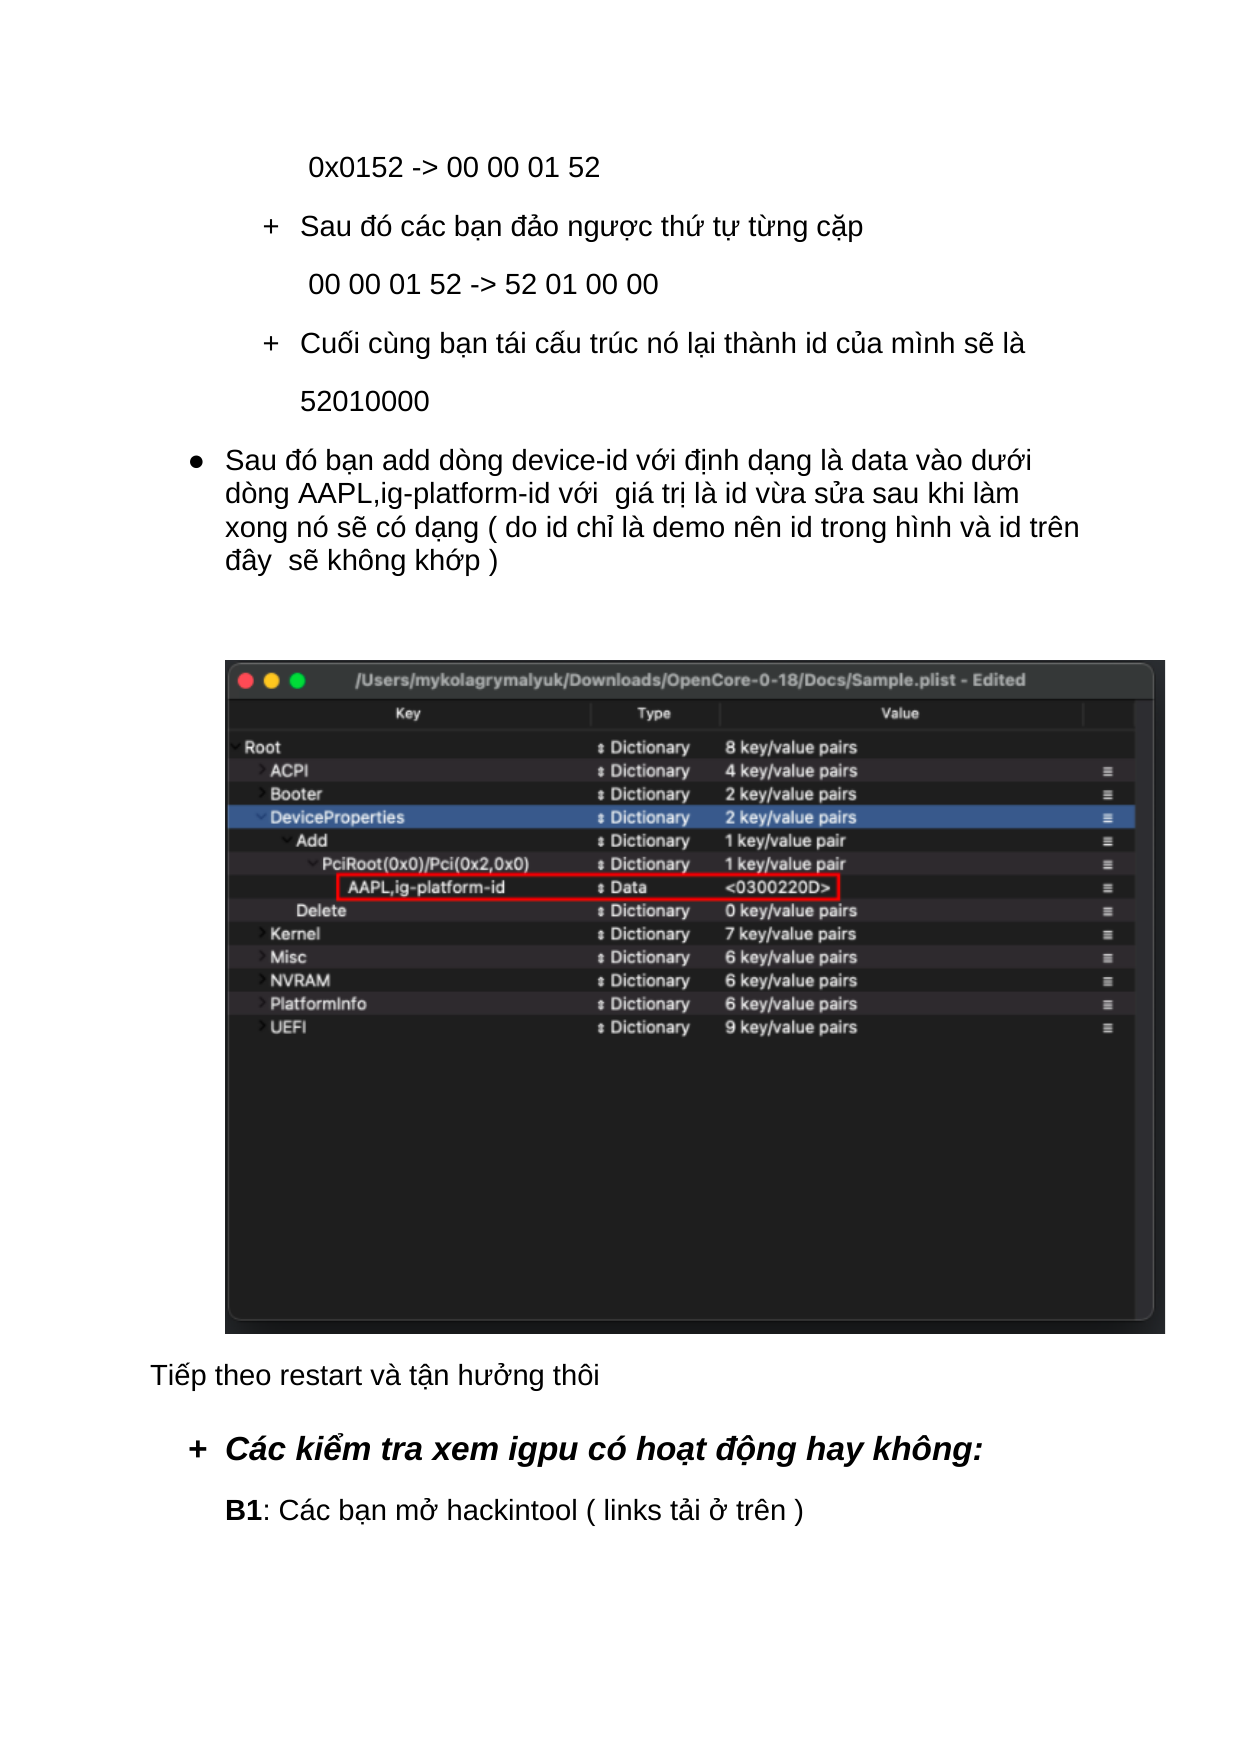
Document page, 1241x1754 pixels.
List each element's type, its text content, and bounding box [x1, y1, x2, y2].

text B1: Các bạn mở hackintool ( links tải ở trên ) [225, 1493, 1090, 1526]
list Cuối cùng bạn tái cấu trúc nó lại thành id của mình sẽ là [262, 326, 1090, 359]
text 52010000 [300, 384, 1090, 418]
text Tiếp theo restart và tận hưởng thôi [150, 1358, 1090, 1392]
list Sau đó các bạn đảo ngược thứ tự từng cặp [262, 208, 1090, 242]
list Sau đó bạn add dòng device-id với định dạng là data vào dưới dòng AAPL,ig-platform-id với giá trị là id vừa sửa sau khi làm xong nó sẽ có dạng ( do id chỉ là demo nên id trong hình và id trên đây sẽ không khớp ) [187, 443, 1090, 577]
subtitle Các kiểm tra xem igpu có hoạt động hay không: [187, 1429, 1090, 1468]
text 00 00 01 52 -> 52 01 00 00 [300, 267, 1090, 301]
picture [225, 660, 1166, 1334]
text 0x0152 -> 00 00 01 52 [300, 150, 1090, 183]
